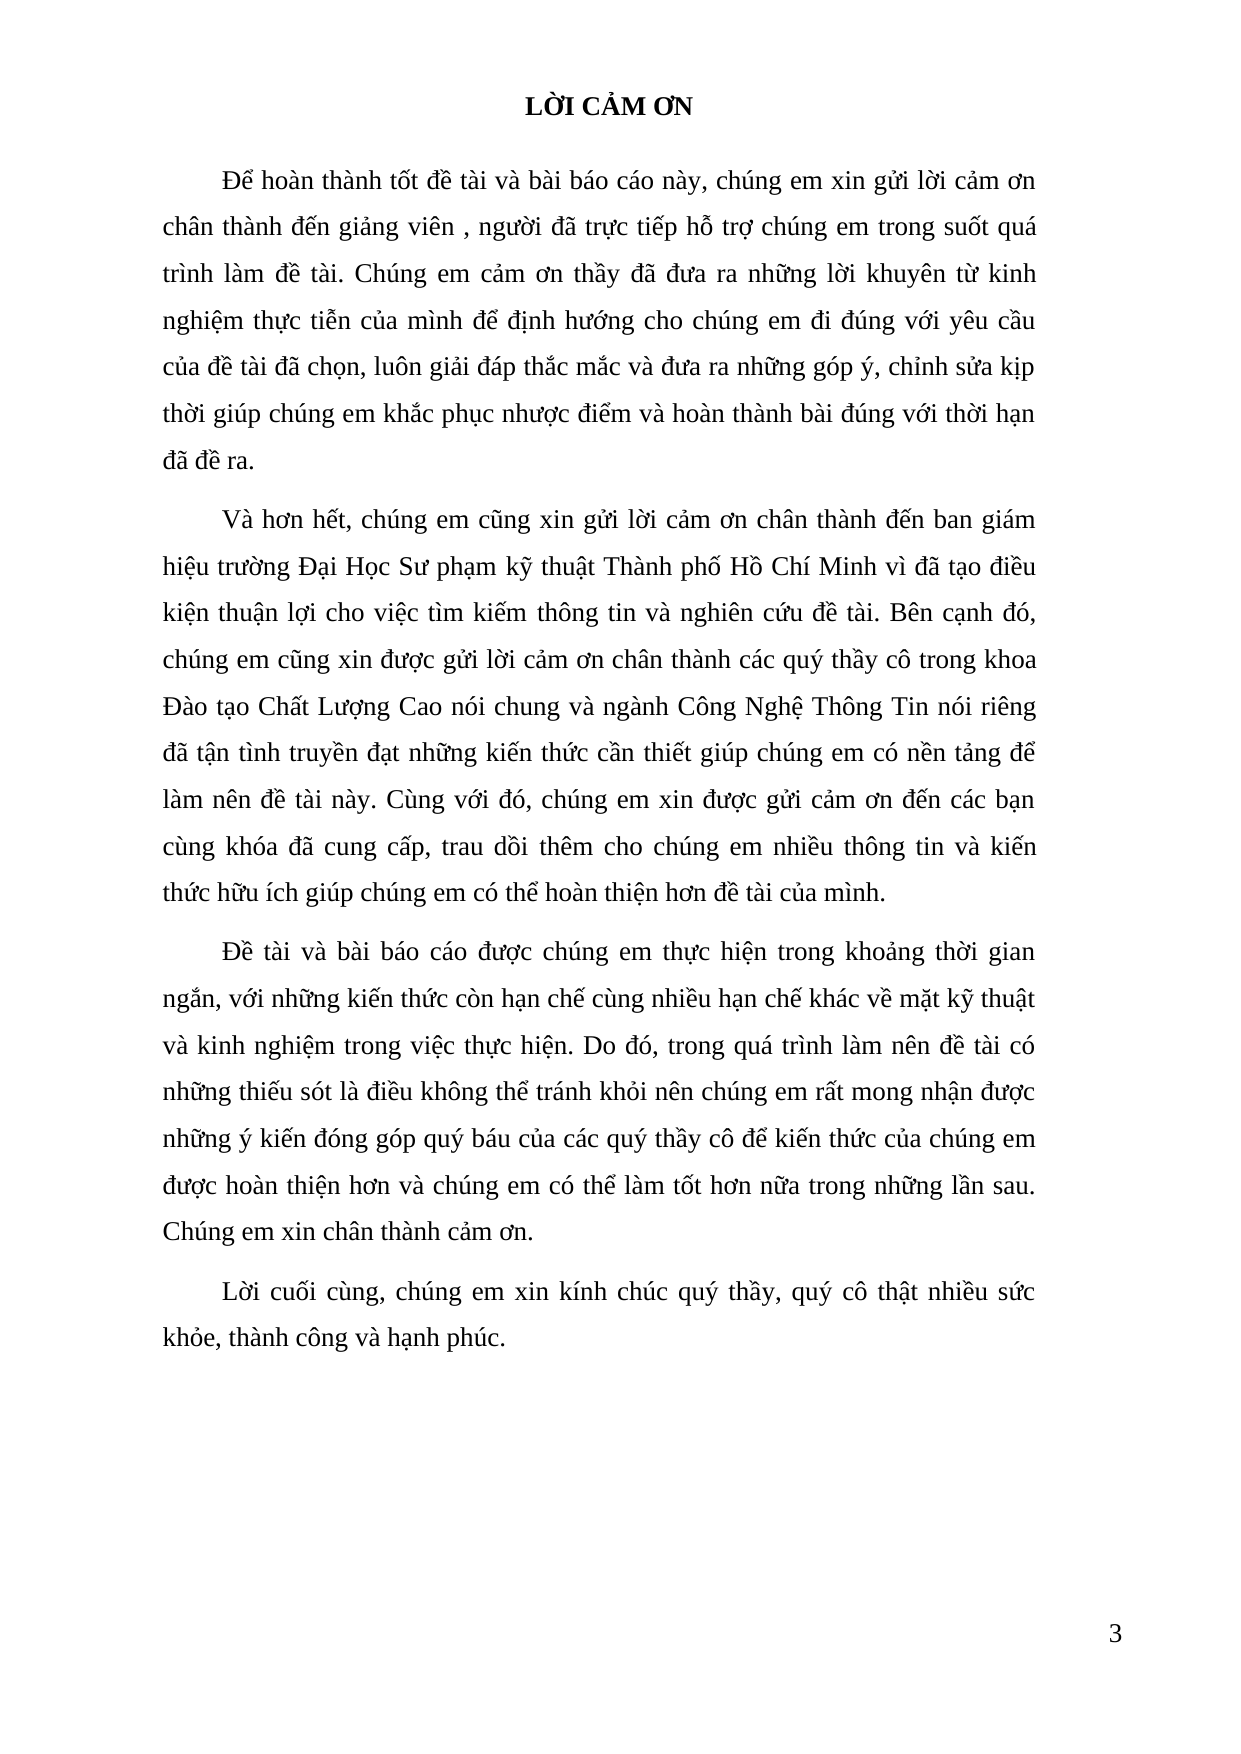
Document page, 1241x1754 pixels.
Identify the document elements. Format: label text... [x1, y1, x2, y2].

text Lời cuối cùng, chúng em xin kính chúc quý thầy, quý cô thật nhiều sức khỏe, thành công và hạnh phúc. [162, 1275, 1036, 1352]
text LỜI CẢM ƠN [256, 90, 963, 122]
text Và hơn hết, chúng em cũng xin gửi lời cảm ơn chân thành đến ban giám hiệu trường Đại Học Sư phạm kỹ thuật Thành phố Hồ Chí Minh vì đã tạo điều kiện thuận lợi cho việc tìm kiếm thông tin và nghiên cứu đề tài. Bên cạnh đó, chúng em cũng xin được gửi lời cảm ơn chân thành các quý thầy cô trong khoa Đào tạo Chất Lượng Cao nói chung và ngành Công Nghệ Thông Tin nói riêng đã tận tình truyền đạt những kiến thức cần thiết giúp chúng em có nền tảng để làm nên đề tài này. Cùng với đó, chúng em xin được gửi cảm ơn đến các bạn cùng khóa đã cung cấp, trau dồi thêm cho chúng em nhiều thông tin và kiến thức hữu ích giúp chúng em có thể hoàn thiện hơn đề tài của mình. [162, 503, 1037, 907]
text Để hoàn thành tốt đề tài và bài báo cáo này, chúng em xin gửi lời cảm ơn chân thành đến giảng viên , người đã trực tiếp hỗ trợ chúng em trong suốt quá trình làm đề tài. Chúng em cảm ơn thầy đã đưa ra những lời khuyên từ kinh nghiệm thực tiễn của mình để định hướng cho chúng em đi đúng với yêu cầu của đề tài đã chọn, luôn giải đáp thắc mắc và đưa ra những góp ý, chỉnh sửa kịp thời giúp chúng em khắc phục nhược điểm và hoàn thành bài đúng với thời hạn đã đề ra. [162, 164, 1037, 475]
text Đề tài và bài báo cáo được chúng em thực hiện trong khoảng thời gian ngắn, với những kiến thức còn hạn chế cùng nhiều hạn chế khác về mặt kỹ thuật và kinh nghiệm trong việc thực hiện. Do đó, trong quá trình làm nên đề tài có những thiếu sót là điều không thể tránh khỏi nên chúng em rất mong nhận được những ý kiến đóng góp quý báu của các quý thầy cô để kiến thức của chúng em được hoàn thiện hơn và chúng em có thể làm tốt hơn nữa trong những lần sau. Chúng em xin chân thành cảm ơn. [162, 936, 1037, 1247]
